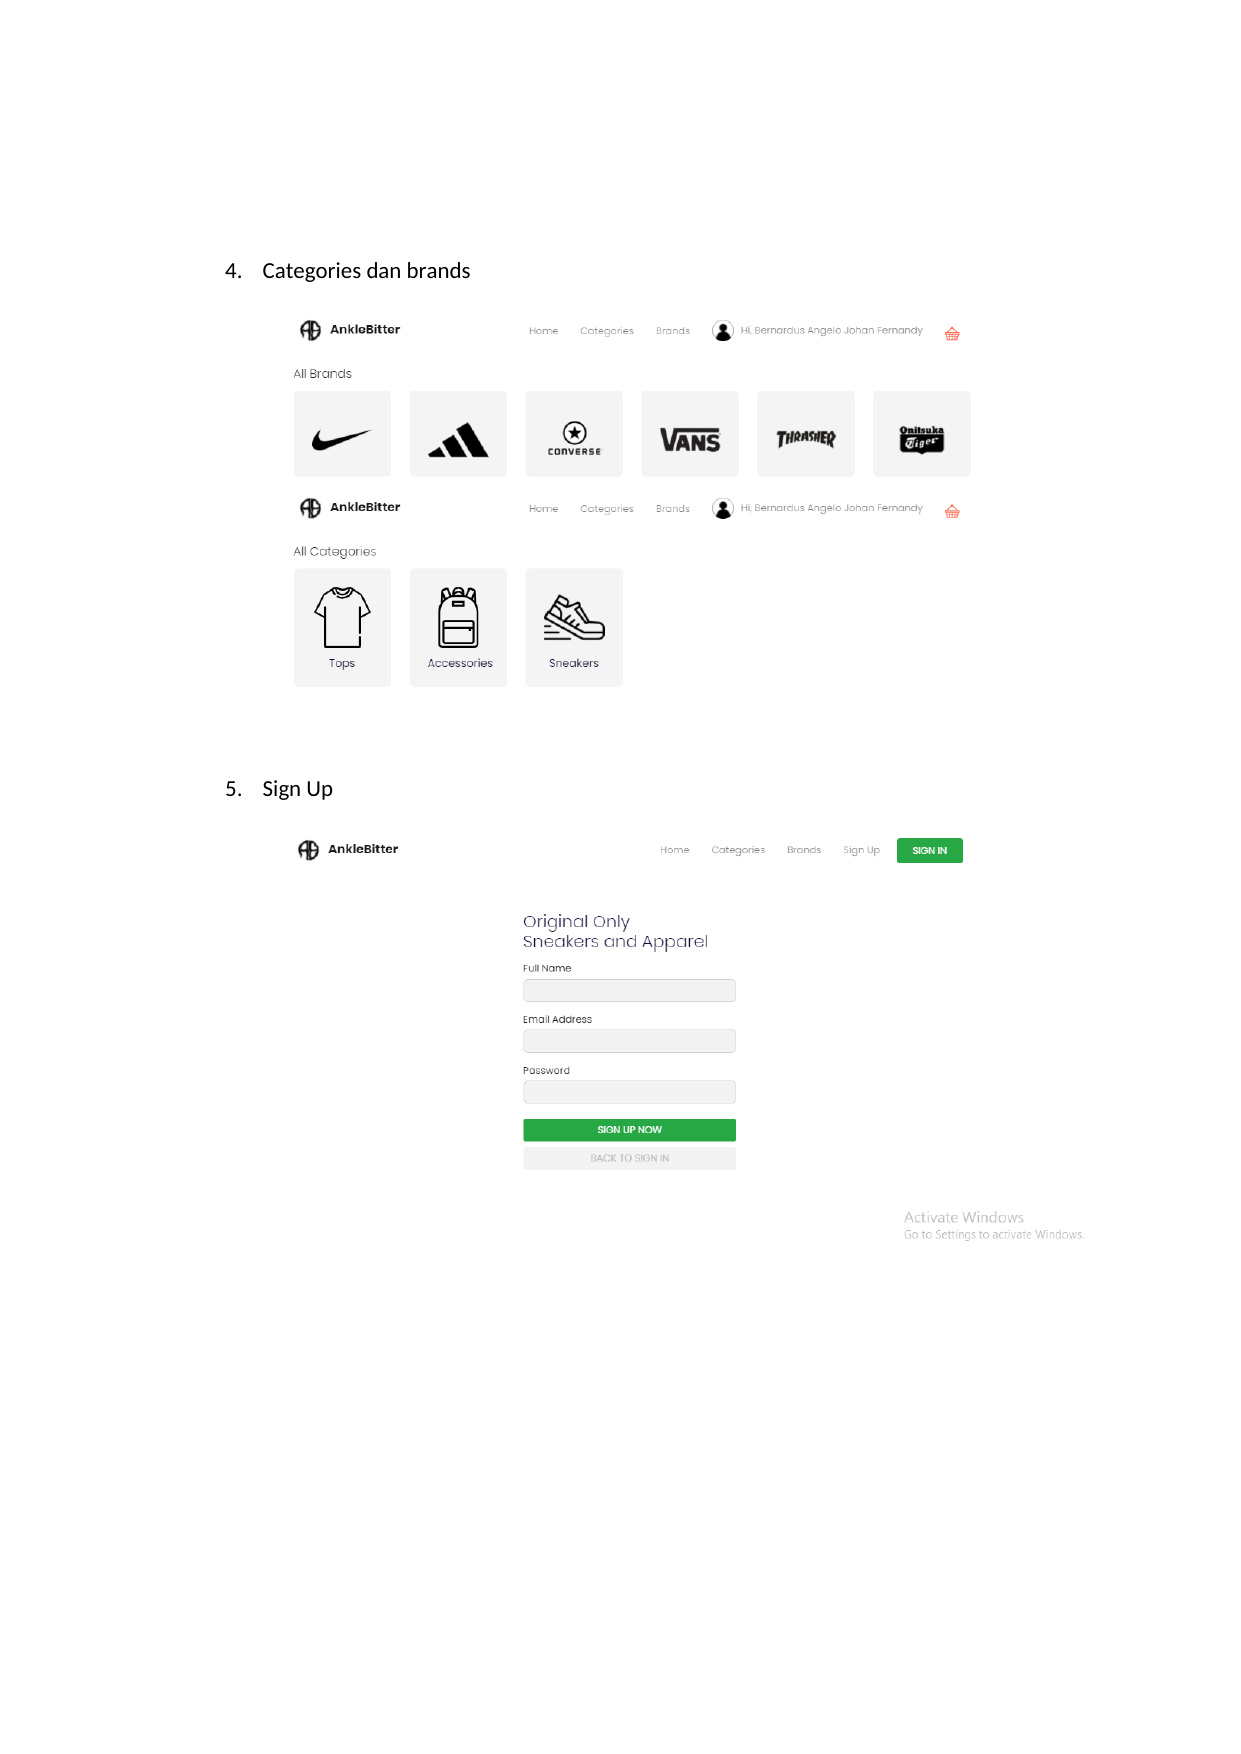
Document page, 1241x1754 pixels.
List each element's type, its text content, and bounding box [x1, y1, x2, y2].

list Sign Up [225, 774, 1090, 802]
list Categories dan brands [225, 256, 1090, 284]
picture [150, 488, 1110, 697]
picture [150, 309, 1110, 484]
picture [150, 827, 1104, 1260]
